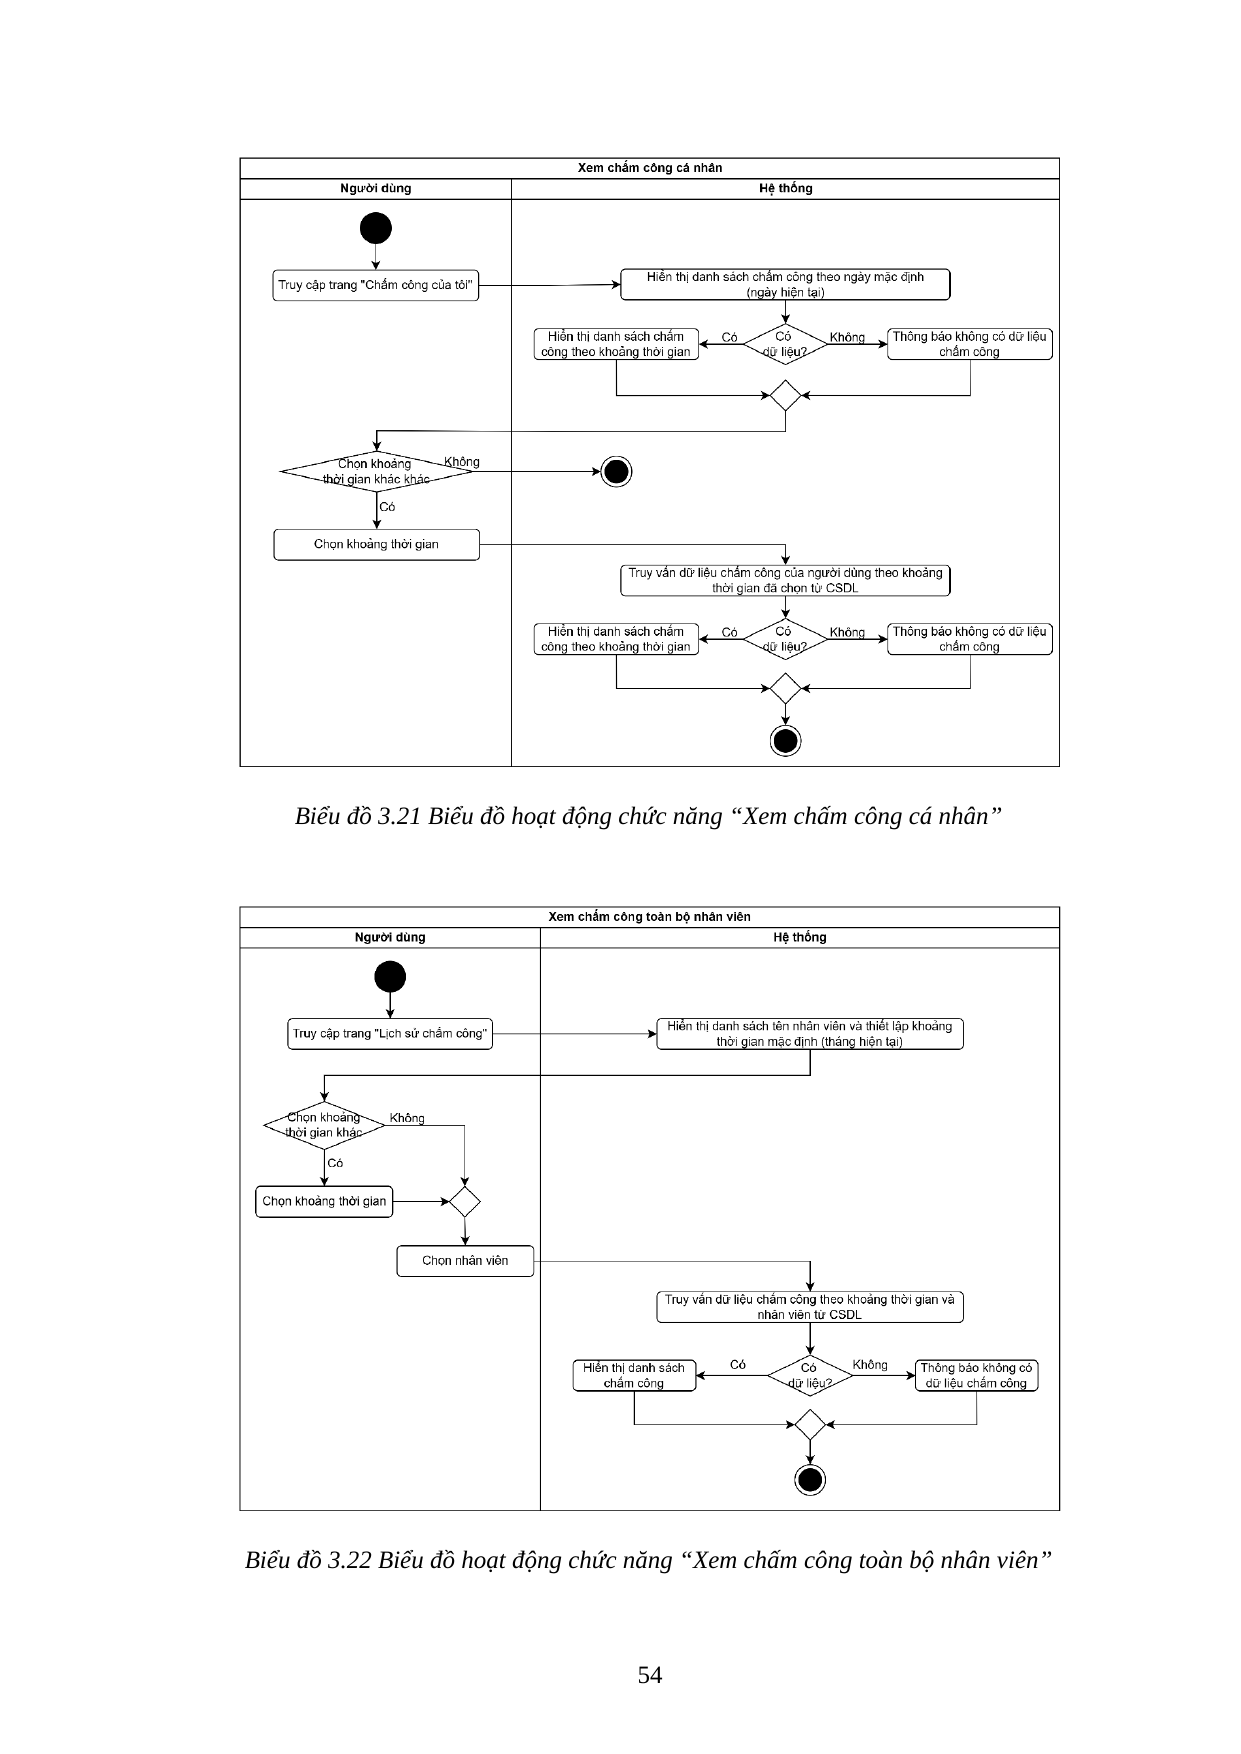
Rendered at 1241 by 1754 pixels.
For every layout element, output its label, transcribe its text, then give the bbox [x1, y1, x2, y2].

picture [230, 147, 1070, 777]
text Biểu đồ 3.22 Biểu đồ hoạt động chức năng “Xem chấm công toàn bộ nhân viên” [177, 1545, 1122, 1574]
text Biểu đồ 3.21 Biểu đồ hoạt động chức năng “Xem chấm công cá nhân” [177, 801, 1122, 830]
picture [229, 896, 1071, 1521]
